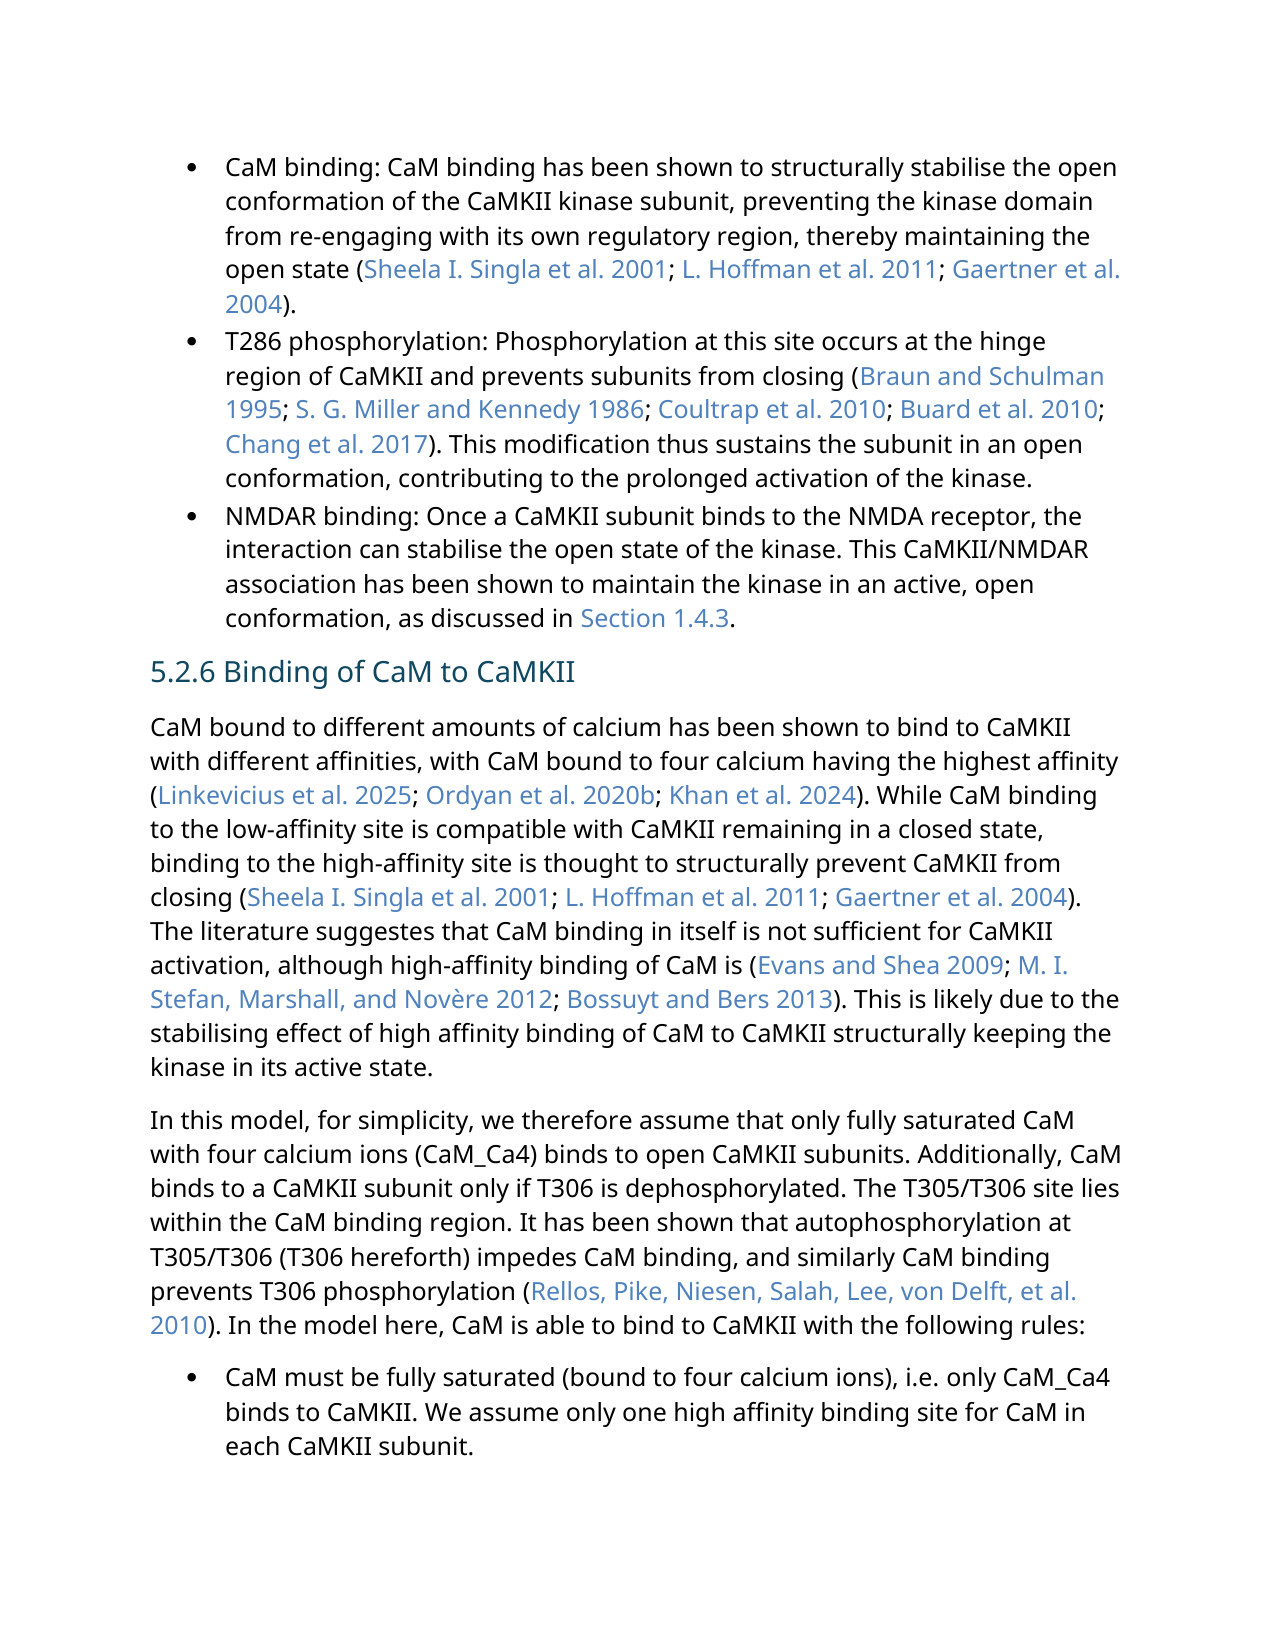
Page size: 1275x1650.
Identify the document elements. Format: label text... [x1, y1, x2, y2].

list CaM binding: CaM binding has been shown to structurally stabilise the open conformation of the CaMKII kinase subunit, preventing the kinase domain from re-engaging with its own regulatory region, thereby maintaining the open state (Sheela I. Singla et al. 2001; L. Hoffman et al. 2011; Gaertner et al. 2004). [187, 150, 1125, 320]
list T286 phosphorylation: Phosphorylation at this site occurs at the hinge region of CaMKII and prevents subunits from closing (Braun and Schulman 1995; S. G. Miller and Kennedy 1986; Coultrap et al. 2010; Buard et al. 2010; Chang et al. 2017). This modification thus sustains the subunit in an open conformation, contributing to the prolonged activation of the kinase. [187, 324, 1125, 494]
list NMDAR binding: Once a CaMKII subunit binds to the NMDA receptor, the interaction can stabilise the open state of the kinase. This CaMKII/NMDAR association has been shown to maintain the kinase in an active, open conformation, as discussed in Section 1.4.3. [187, 498, 1125, 634]
subtitle 5.2.6 Binding of CaM to CaMKII [150, 651, 1125, 691]
text In this model, for simplicity, we therefore assume that only fully saturated CaM with four calcium ions (CaM_Ca4) binds to open CaMKII subunits. Additionally, CaM binds to a CaMKII subunit only if T306 is dephosphorylated. The T305/T306 site lies within the CaM binding region. It has been shown that autophosphorylation at T305/T306 (T306 hereforth) impedes CaM binding, and similarly CaM binding prevents T306 phosphorylation (Rellos, Pike, Niesen, Salah, Lee, von Delft, et al. 2010). In the model here, CaM is able to bind to CaMKII with the following rules: [150, 1103, 1125, 1341]
text CaM bound to different amounts of calcium has been shown to bind to CaMKII with different affinities, with CaM bound to four calcium having the highest affinity (Linkevicius et al. 2025; Ordyan et al. 2020b; Khan et al. 2024). While CaM binding to the low-affinity site is compatible with CaMKII remaining in a closed state, binding to the high-affinity site is thought to structurally prevent CaMKII from closing (Sheela I. Singla et al. 2001; L. Hoffman et al. 2011; Gaertner et al. 2004). The literature suggestes that CaM binding in itself is not sufficient for CaMKII activation, although high-affinity binding of CaM is (Evans and Shea 2009; M. I. Stefan, Marshall, and Novère 2012; Bossuyt and Bers 2013). This is likely due to the stabilising effect of high affinity binding of CaM to CaMKII structurally keeping the kinase in its active state. [150, 709, 1125, 1084]
list CaM must be fully saturated (bound to four calcium ions), i.e. only CaM_Ca4 binds to CaMKII. We assume only one high affinity binding site for CaM in each CaMKII subunit. [187, 1360, 1125, 1462]
